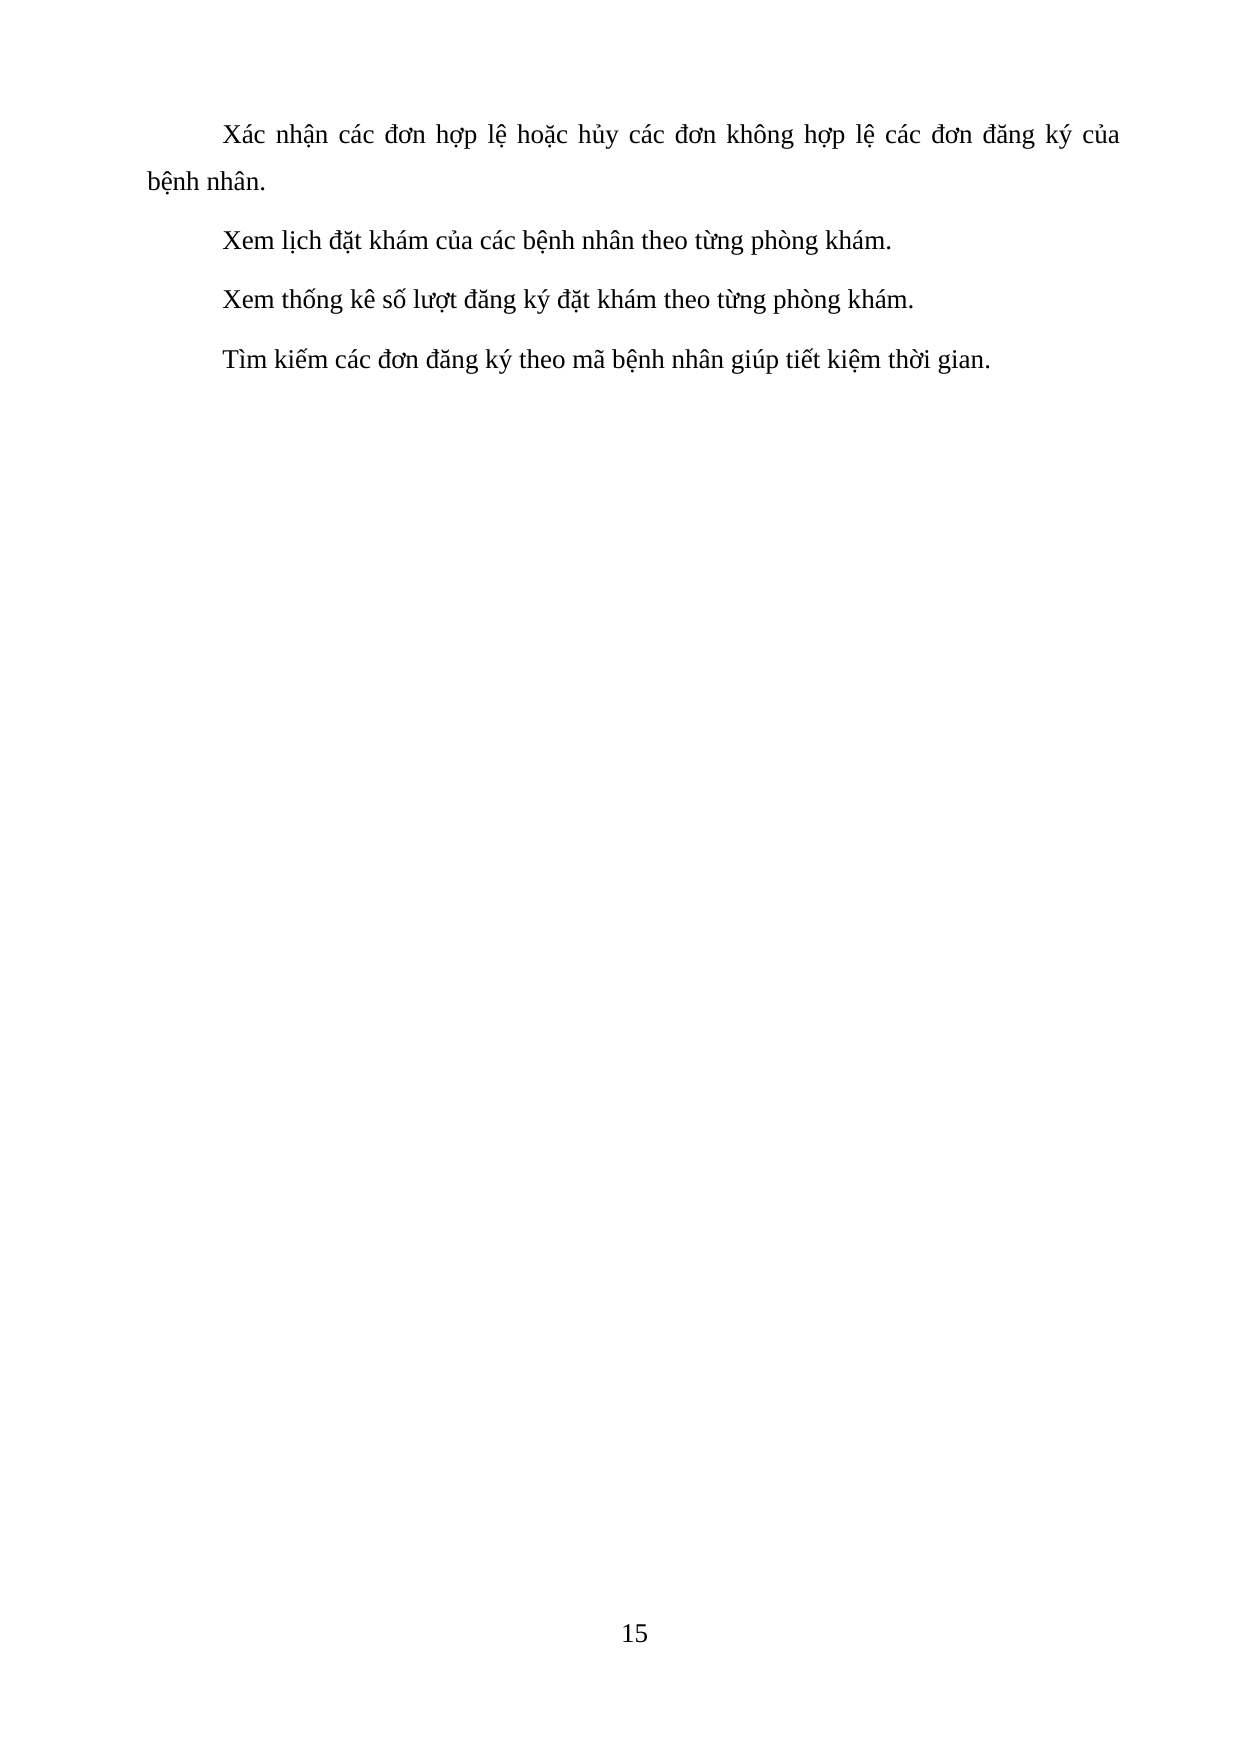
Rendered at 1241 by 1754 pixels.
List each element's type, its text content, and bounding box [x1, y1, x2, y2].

text Xác nhận các đơn hợp lệ hoặc hủy các đơn không hợp lệ các đơn đăng ký của bệnh nhân. [147, 118, 1122, 196]
text Xem lịch đặt khám của các bệnh nhân theo từng phòng khám. [147, 224, 1122, 256]
text Tìm kiếm các đơn đăng ký theo mã bệnh nhân giúp tiết kiệm thời gian. [147, 343, 1122, 374]
text Xem thống kê số lượt đăng ký đặt khám theo từng phòng khám. [147, 283, 1122, 315]
